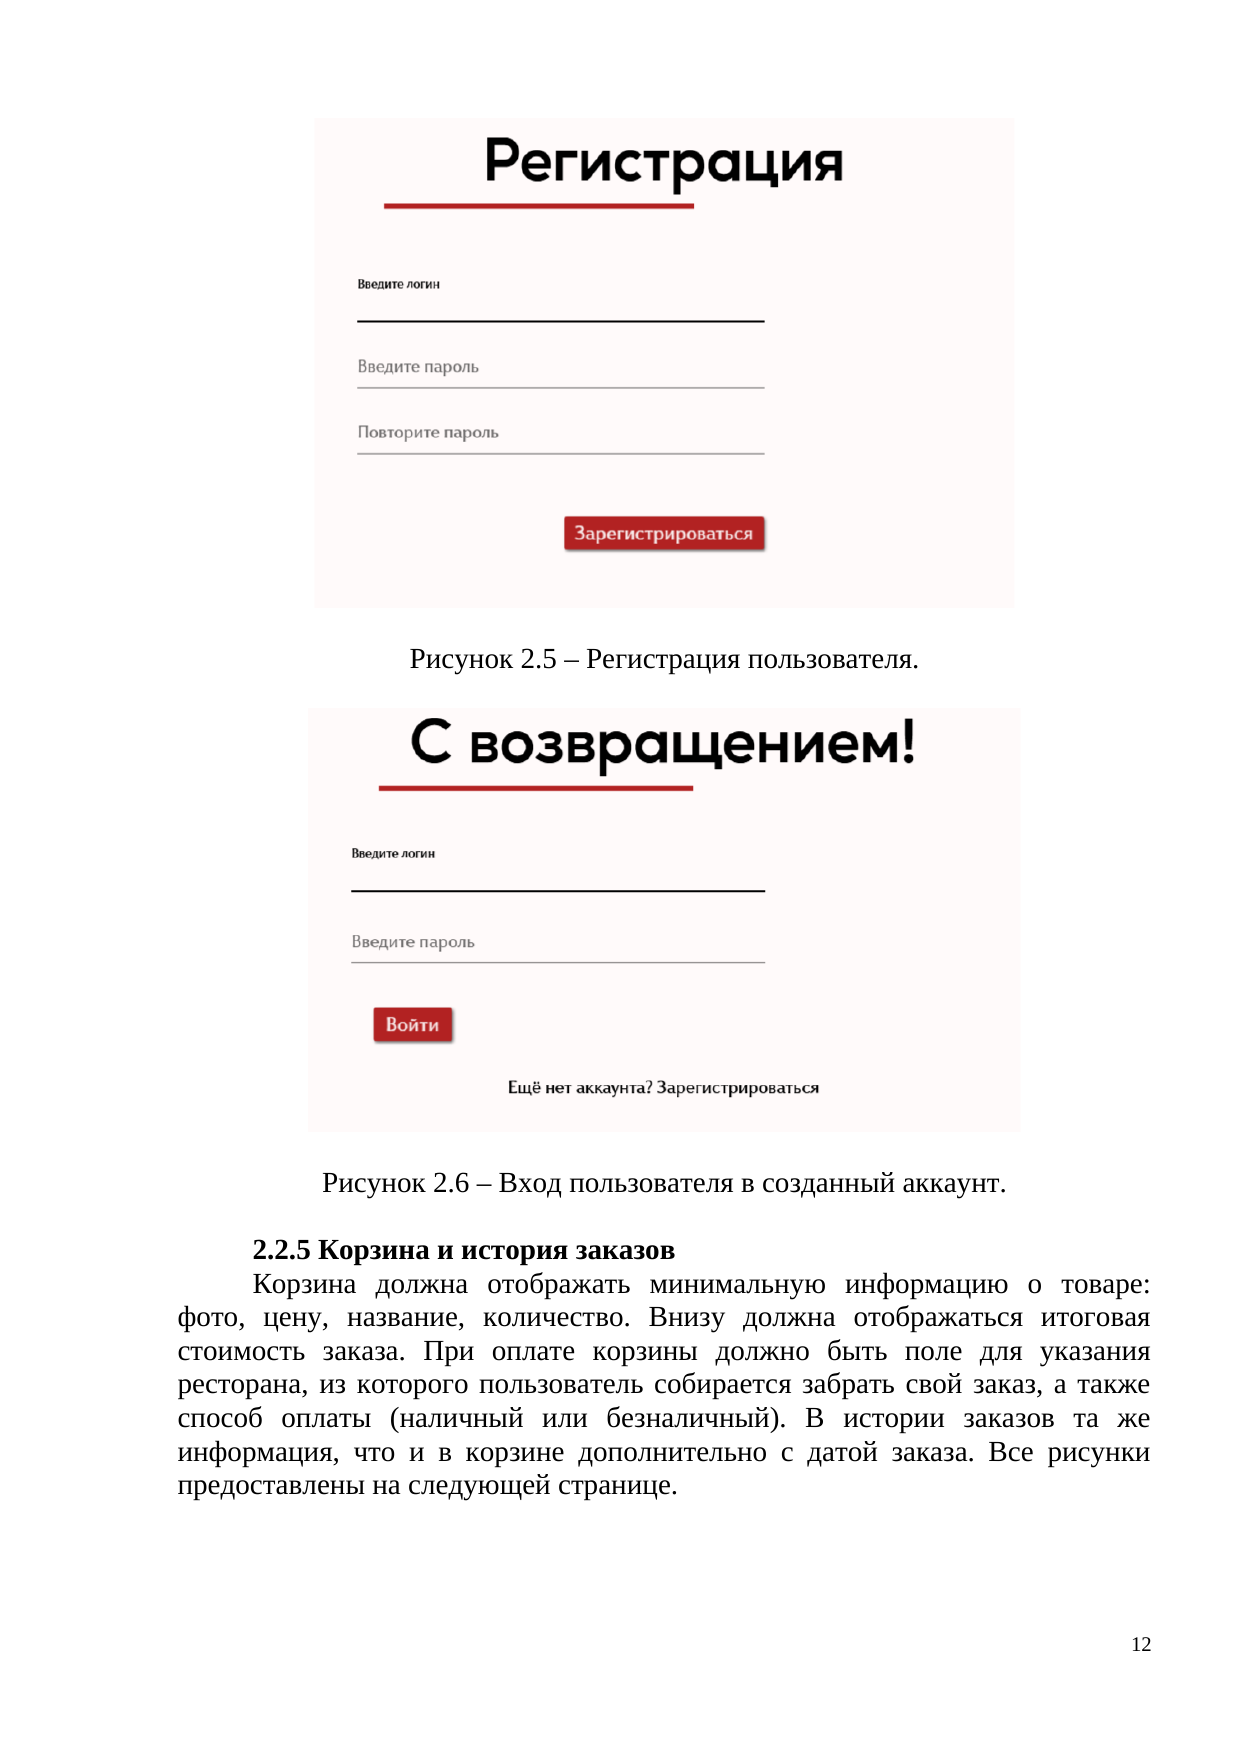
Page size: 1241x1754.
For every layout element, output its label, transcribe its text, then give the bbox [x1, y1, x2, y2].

picture [308, 708, 1021, 1132]
text Корзина должна отображать минимальную информацию о товаре: фото, цену, название, количество. Внизу должна отображаться итоговая стоимость заказа. При оплате корзины должно быть поле для указания ресторана, из которого пользователь собирается забрать свой заказ, а также способ оплаты (наличный или безналичный). В истории заказов та же информация, что и в корзине дополнительно с датой заказа. Все рисунки предоставлены на следующей странице. [177, 1266, 1152, 1501]
picture [314, 118, 1015, 608]
text 2.2.5 Корзина и история заказов [177, 1232, 1152, 1266]
text Рисунок 2.5 – Регистрация пользователя. [177, 641, 1152, 675]
text Рисунок 2.6 – Вход пользователя в созданный аккаунт. [177, 1165, 1152, 1199]
